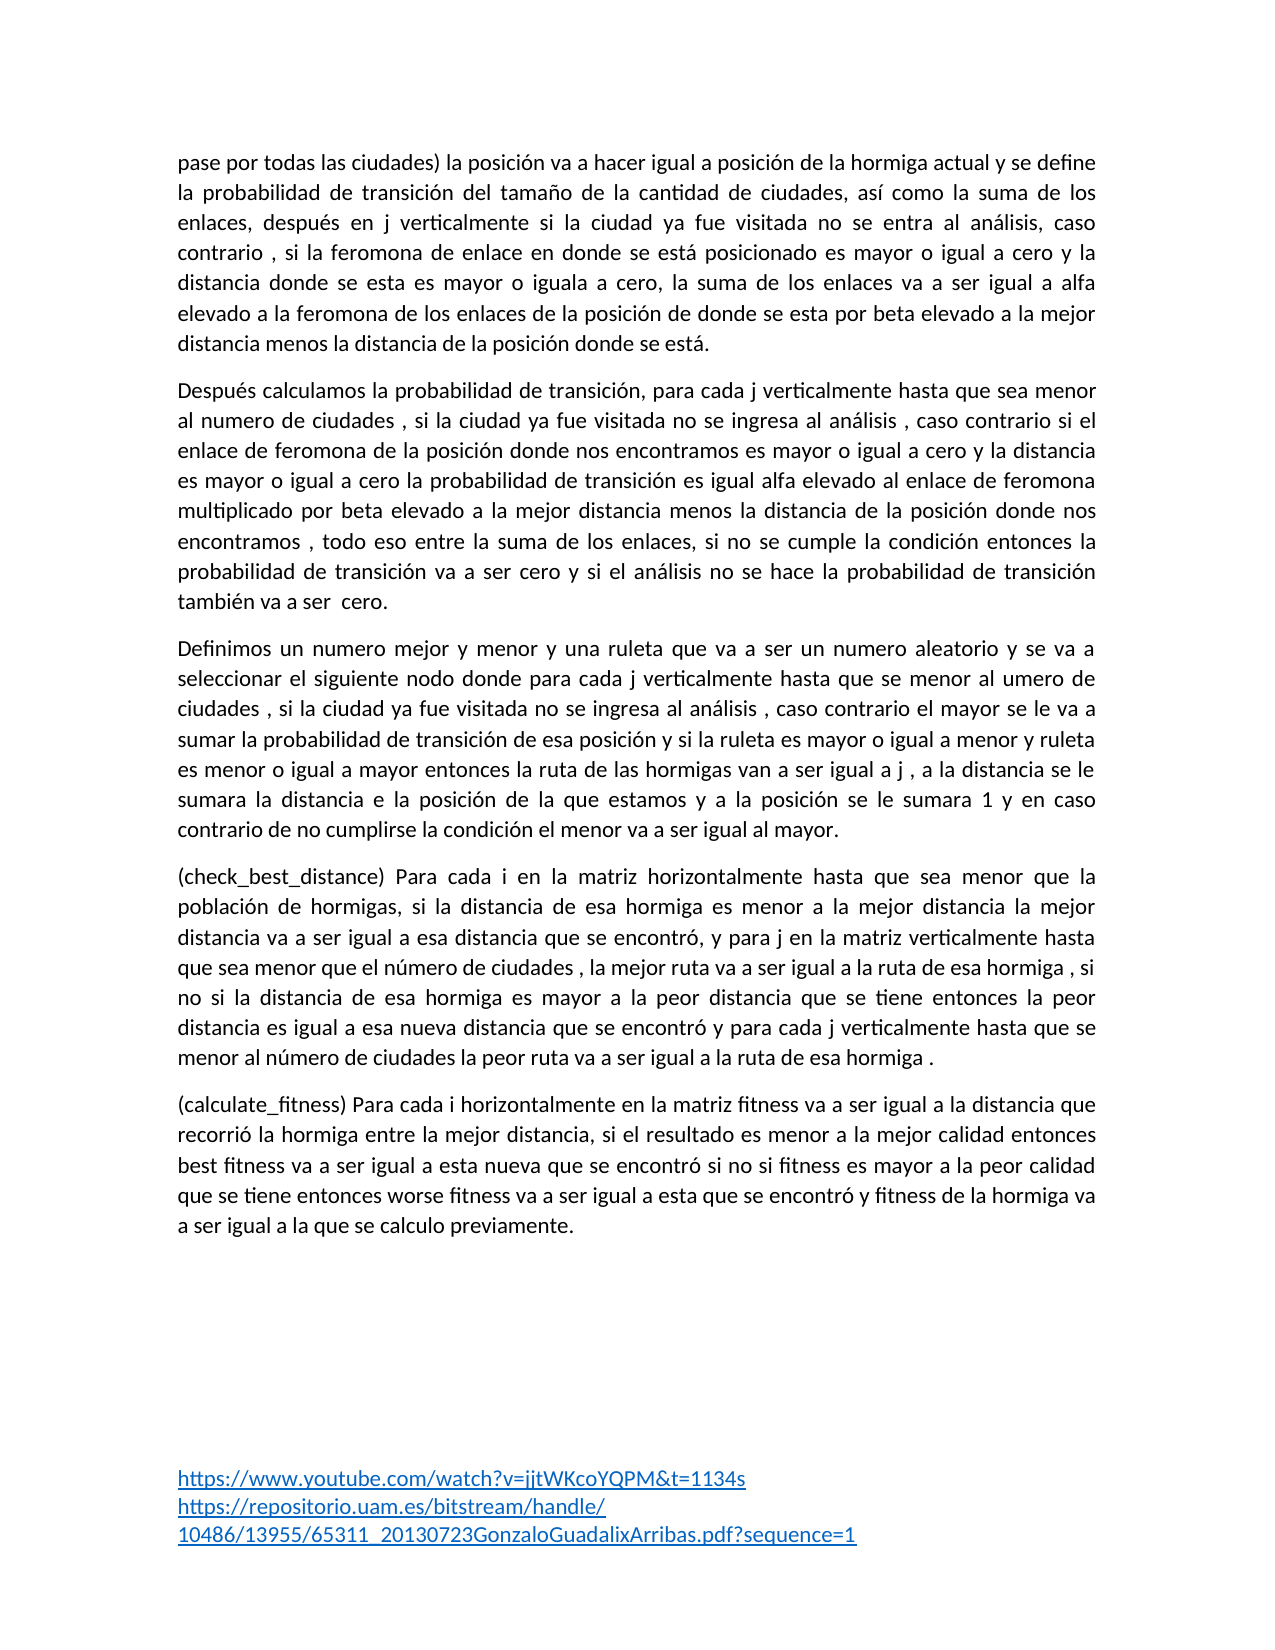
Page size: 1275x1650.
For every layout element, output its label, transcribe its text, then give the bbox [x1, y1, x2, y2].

text (check_best_distance) Para cada i en la matriz horizontalmente hasta que sea menor que la población de hormigas, si la distancia de esa hormiga es menor a la mejor distancia la mejor distancia va a ser igual a esa distancia que se encontró, y para j en la matriz verticalmente hasta que sea menor que el número de ciudades , la mejor ruta va a ser igual a la ruta de esa hormiga , si no si la distancia de esa hormiga es mayor a la peor distancia que se tiene entonces la peor distancia es igual a esa nueva distancia que se encontró y para cada j verticalmente hasta que se menor al número de ciudades la peor ruta va a ser igual a la ruta de esa hormiga . [177, 862, 1098, 1071]
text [177, 148, 1098, 357]
text (calculate_fitness) Para cada i horizontalmente en la matriz fitness va a ser igual a la distancia que recorrió la hormiga entre la mejor distancia, si el resultado es menor a la mejor calidad entonces best fitness va a ser igual a esta nueva que se encontró si no si fitness es mayor a la peor calidad que se tiene entonces worse fitness va a ser igual a esta que se encontró y fitness de la hormiga va a ser igual a la que se calculo previamente. [177, 1090, 1098, 1239]
text Después calculamos la probabilidad de transición, para cada j verticalmente hasta que sea menor al numero de ciudades , si la ciudad ya fue visitada no se ingresa al análisis , caso contrario si el enlace de feromona de la posición donde nos encontramos es mayor o igual a cero y la distancia es mayor o igual a cero la probabilidad de transición es igual alfa elevado al enlace de feromona multiplicado por beta elevado a la mejor distancia menos la distancia de la posición donde nos encontramos , todo eso entre la suma de los enlaces, si no se cumple la condición entonces la probabilidad de transición va a ser cero y si el análisis no se hace la probabilidad de transición también va a ser cero. [177, 376, 1098, 615]
text Definimos un numero mejor y menor y una ruleta que va a ser un numero aleatorio y se va a seleccionar el siguiente nodo donde para cada j verticalmente hasta que se menor al umero de ciudades , si la ciudad ya fue visitada no se ingresa al análisis , caso contrario el mayor se le va a sumar la probabilidad de transición de esa posición y si la ruleta es mayor o igual a menor y ruleta es menor o igual a mayor entonces la ruta de las hormigas van a ser igual a j , a la distancia se le sumara la distancia e la posición de la que estamos y a la posición se le sumara 1 y en caso contrario de no cumplirse la condición el menor va a ser igual al mayor. [177, 634, 1098, 843]
